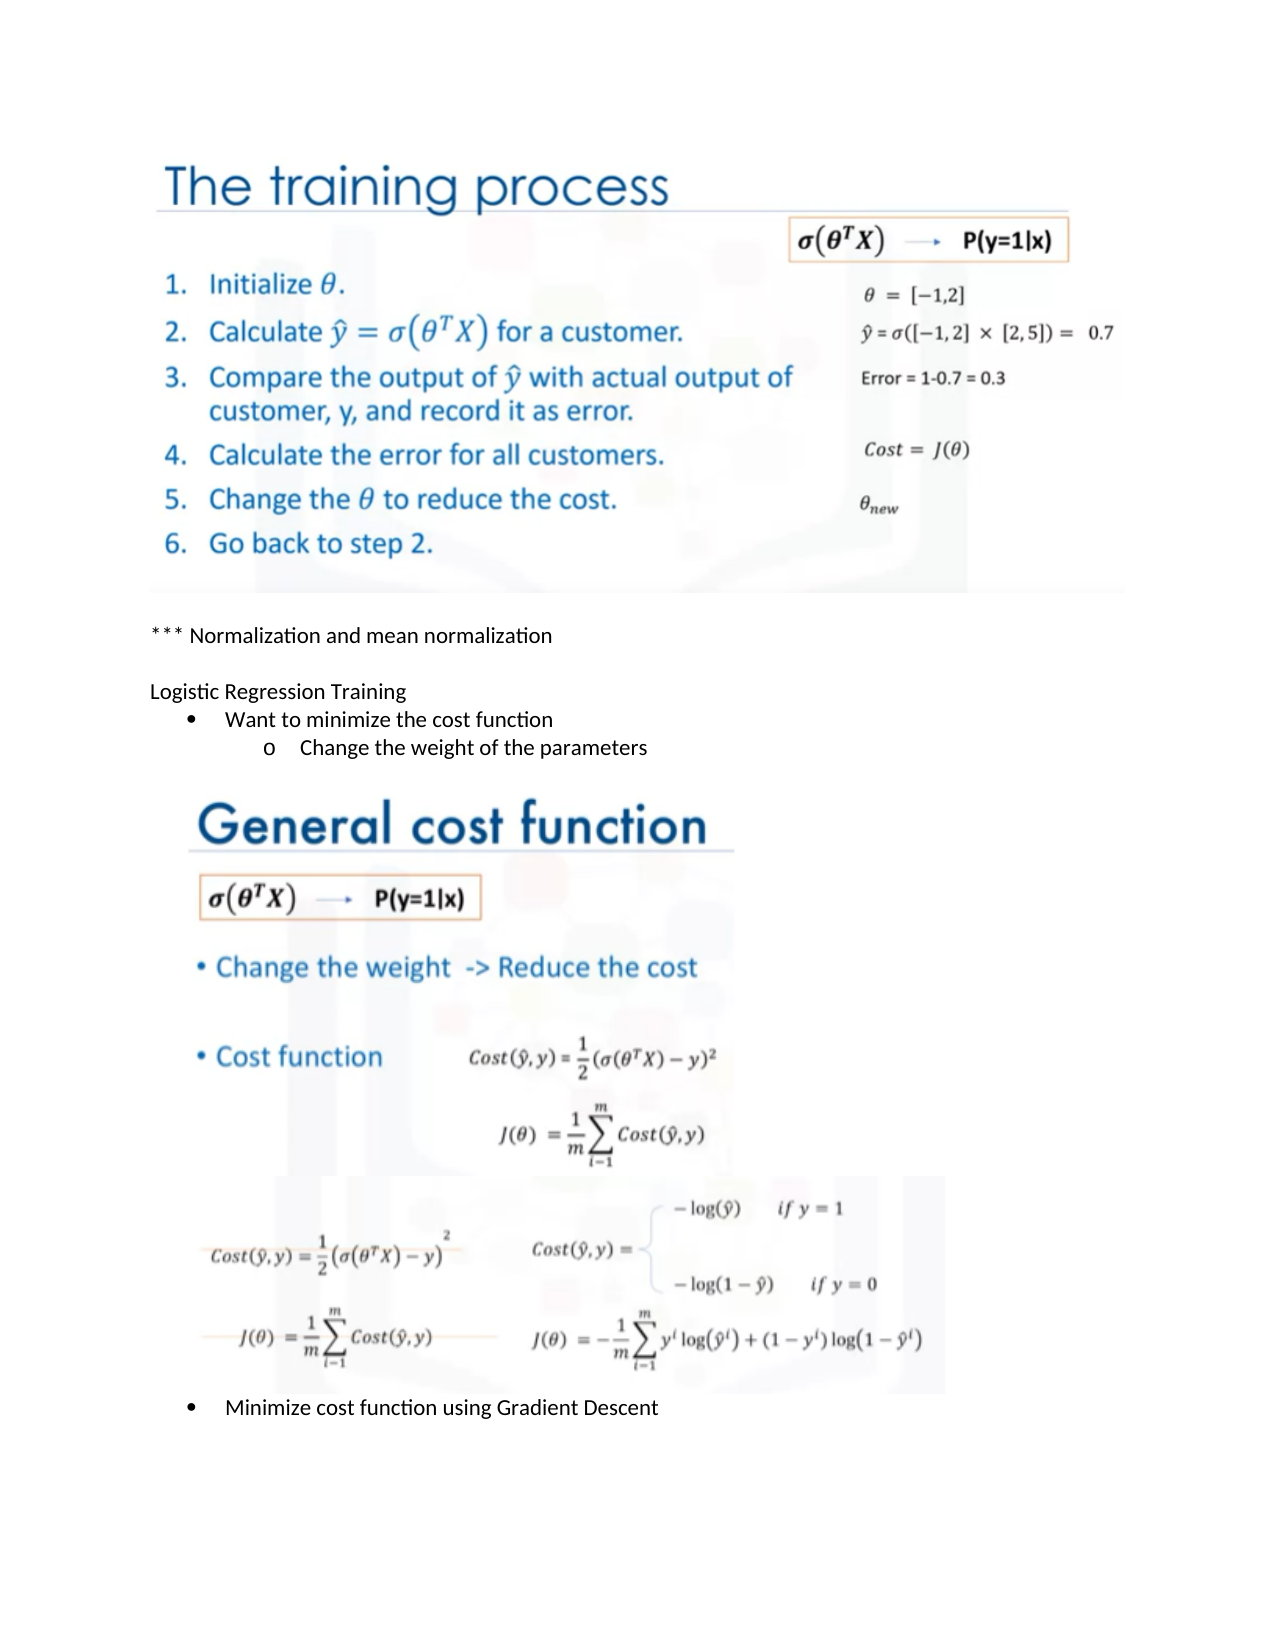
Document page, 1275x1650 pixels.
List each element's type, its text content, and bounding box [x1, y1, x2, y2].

list Want to minimize the cost function [187, 705, 1125, 733]
text *** Normalization and mean normalization [150, 621, 1125, 649]
list Minimize cost function using Gradient Descent [187, 1393, 1125, 1421]
text Logistic Regression Training [150, 677, 1125, 705]
picture [187, 790, 946, 1394]
picture [150, 150, 1125, 593]
list Change the weight of the parameters [262, 733, 1125, 762]
